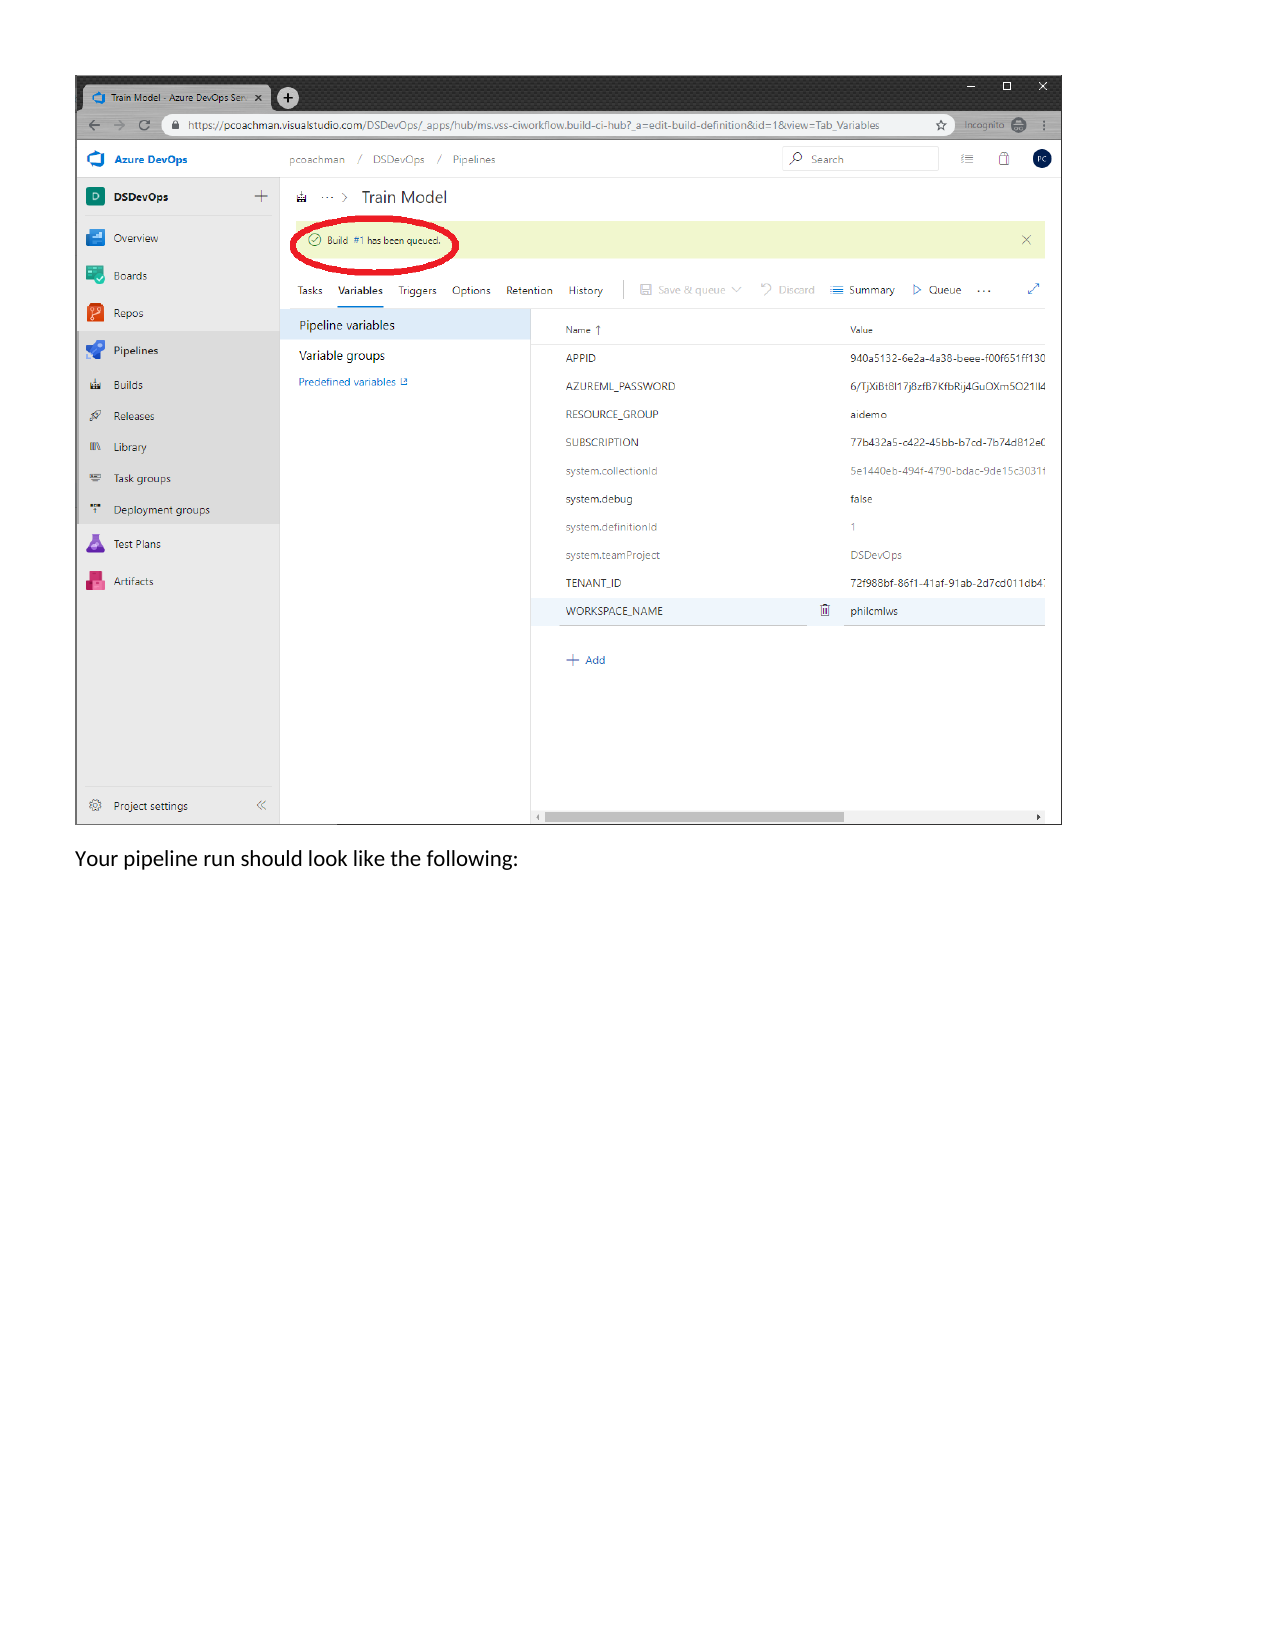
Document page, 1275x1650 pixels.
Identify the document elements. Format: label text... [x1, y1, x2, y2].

text Your pipeline run should look like the following: [75, 844, 1200, 872]
picture [75, 75, 1062, 825]
